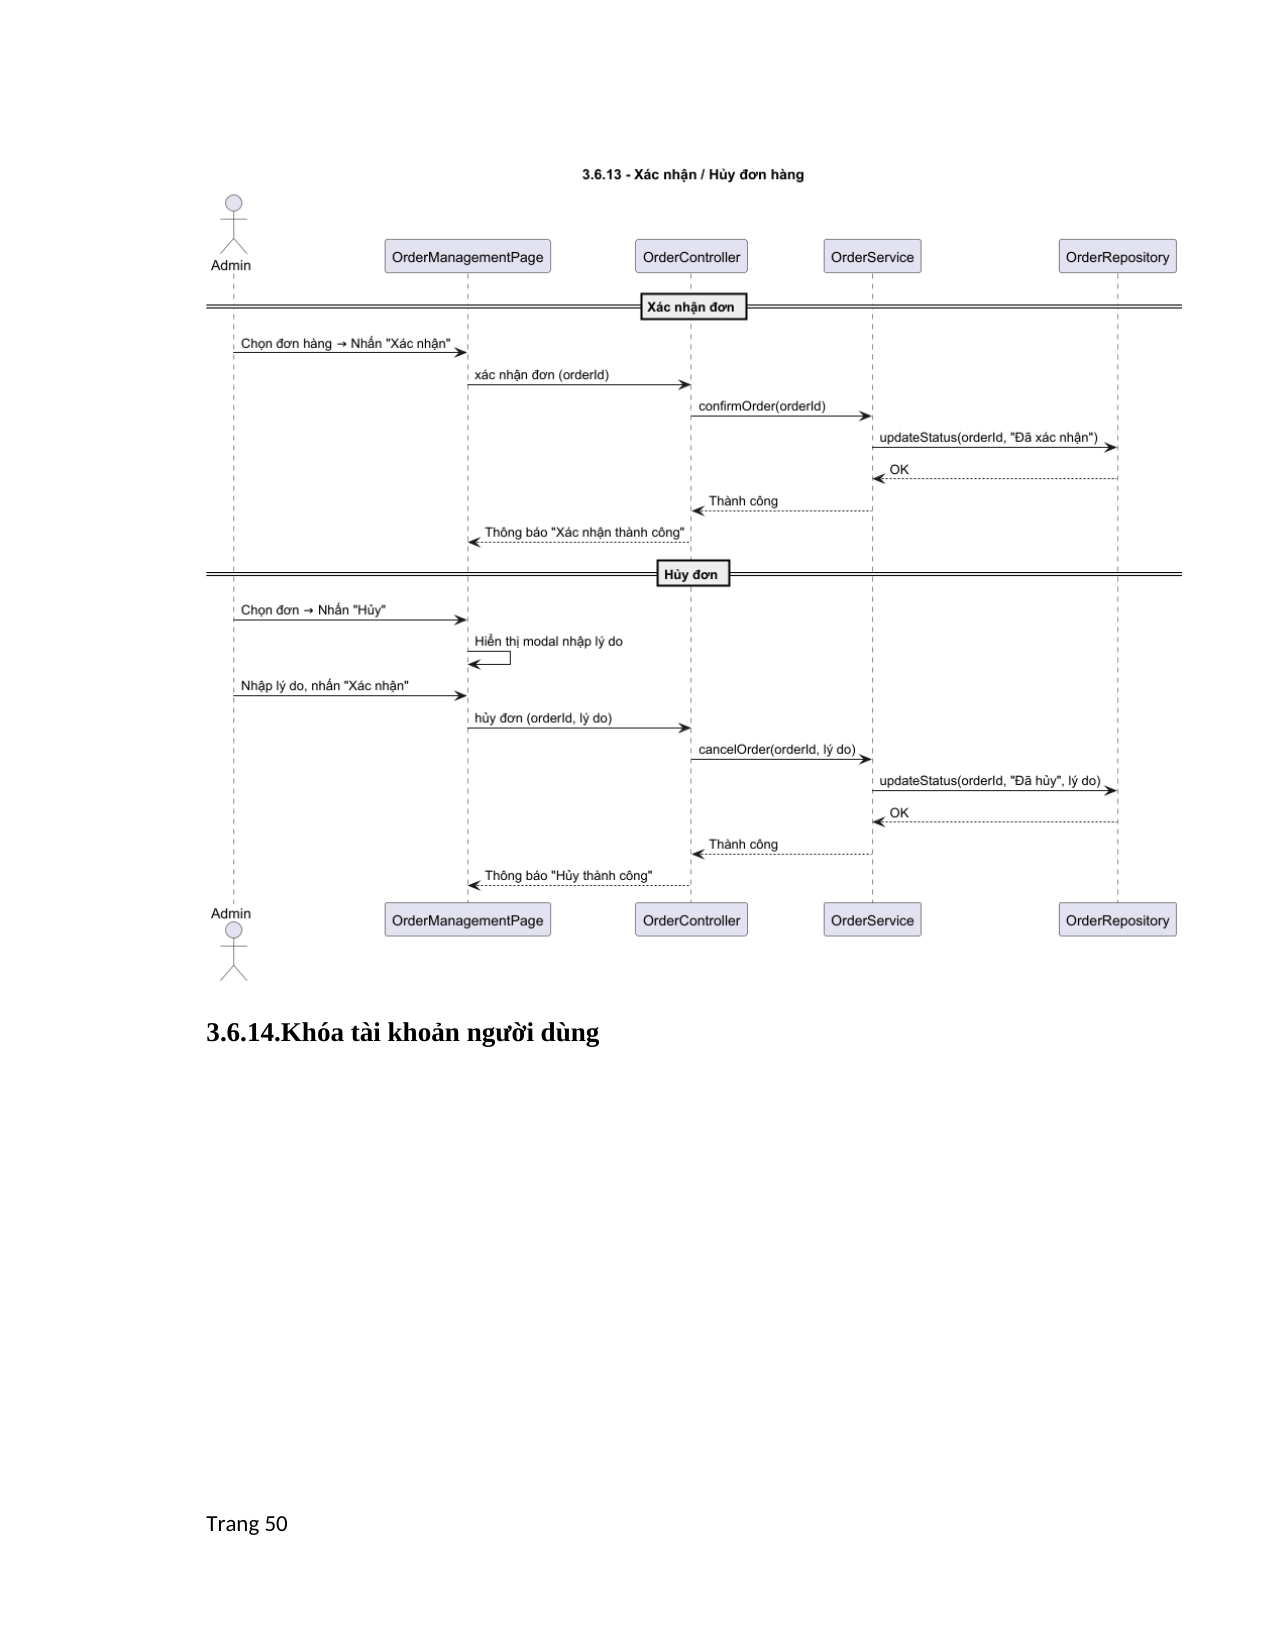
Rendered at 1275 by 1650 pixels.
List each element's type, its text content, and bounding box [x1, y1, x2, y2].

picture [206, 150, 1187, 986]
subtitle 3.6.14.Khóa tài khoản người dùng [206, 1016, 1187, 1047]
